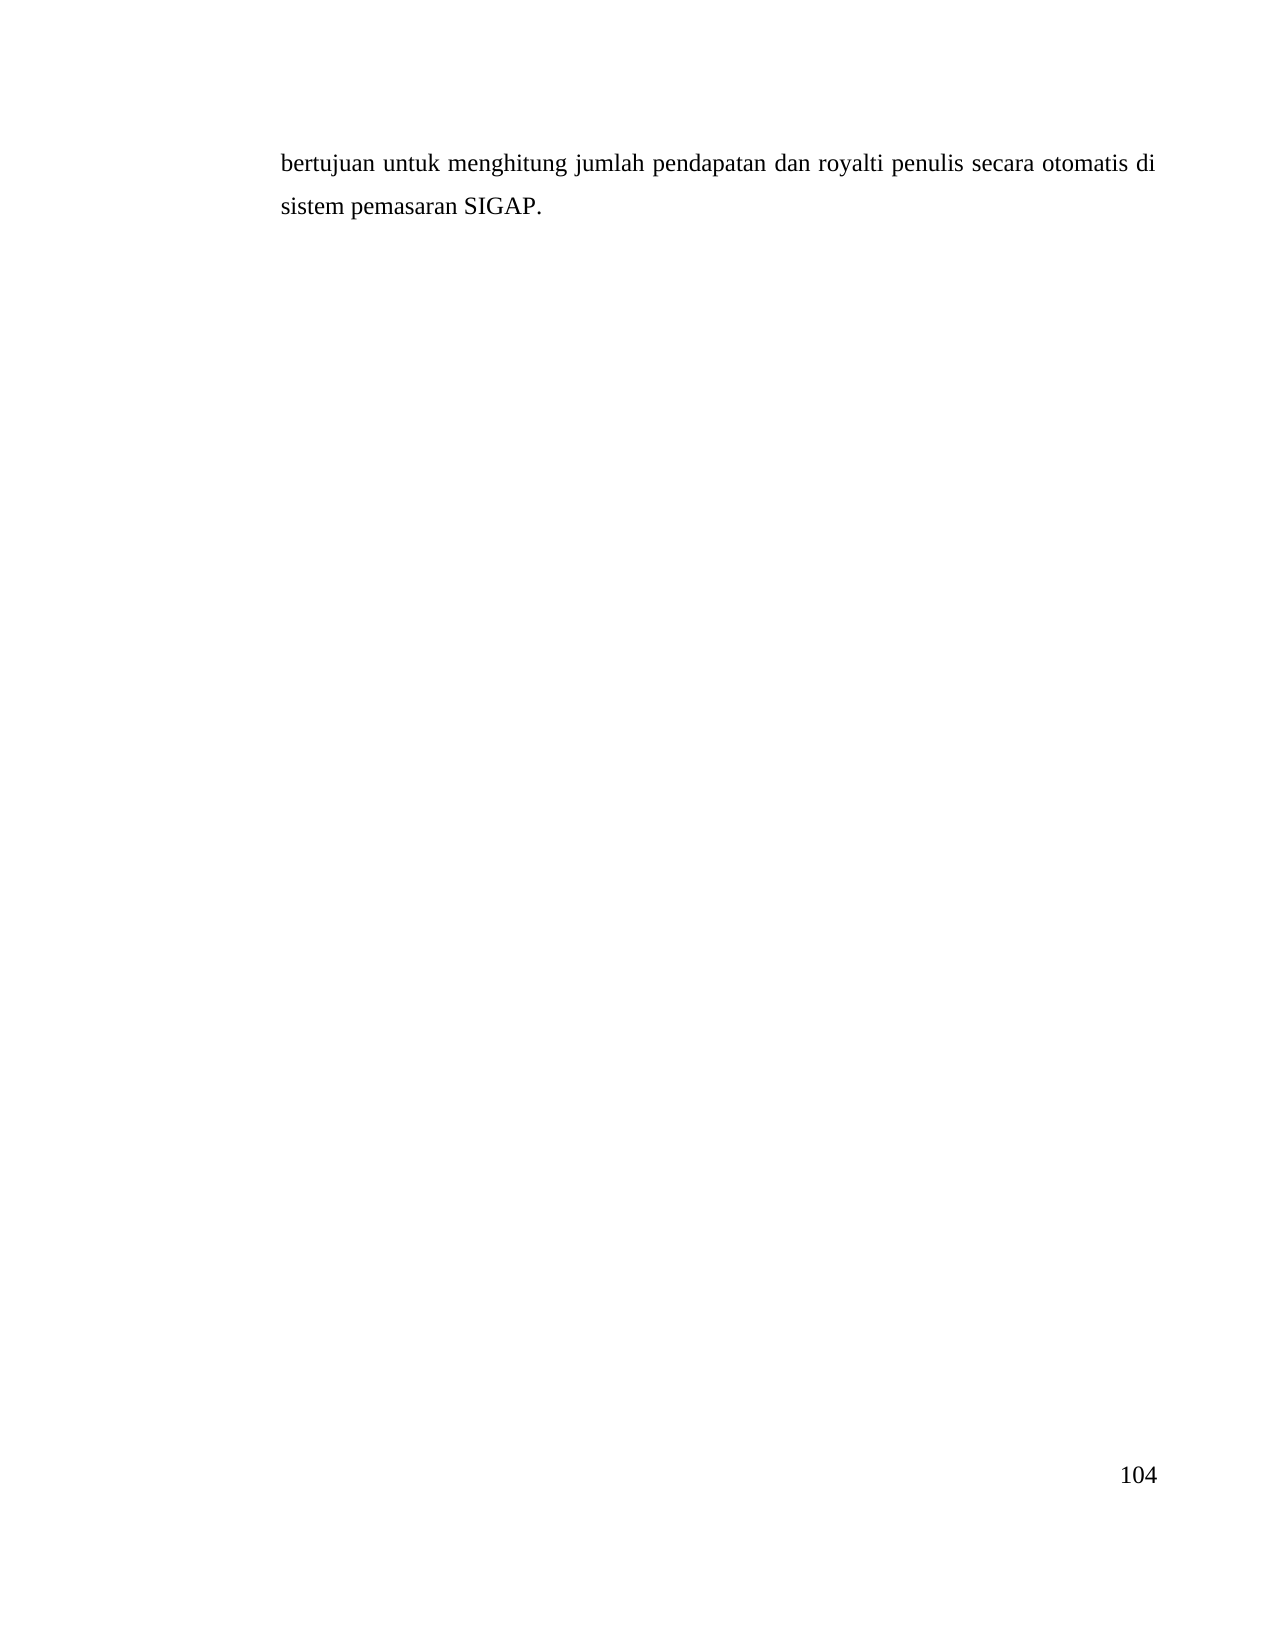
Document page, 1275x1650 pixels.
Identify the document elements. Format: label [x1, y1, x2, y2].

list [222, 148, 1157, 219]
